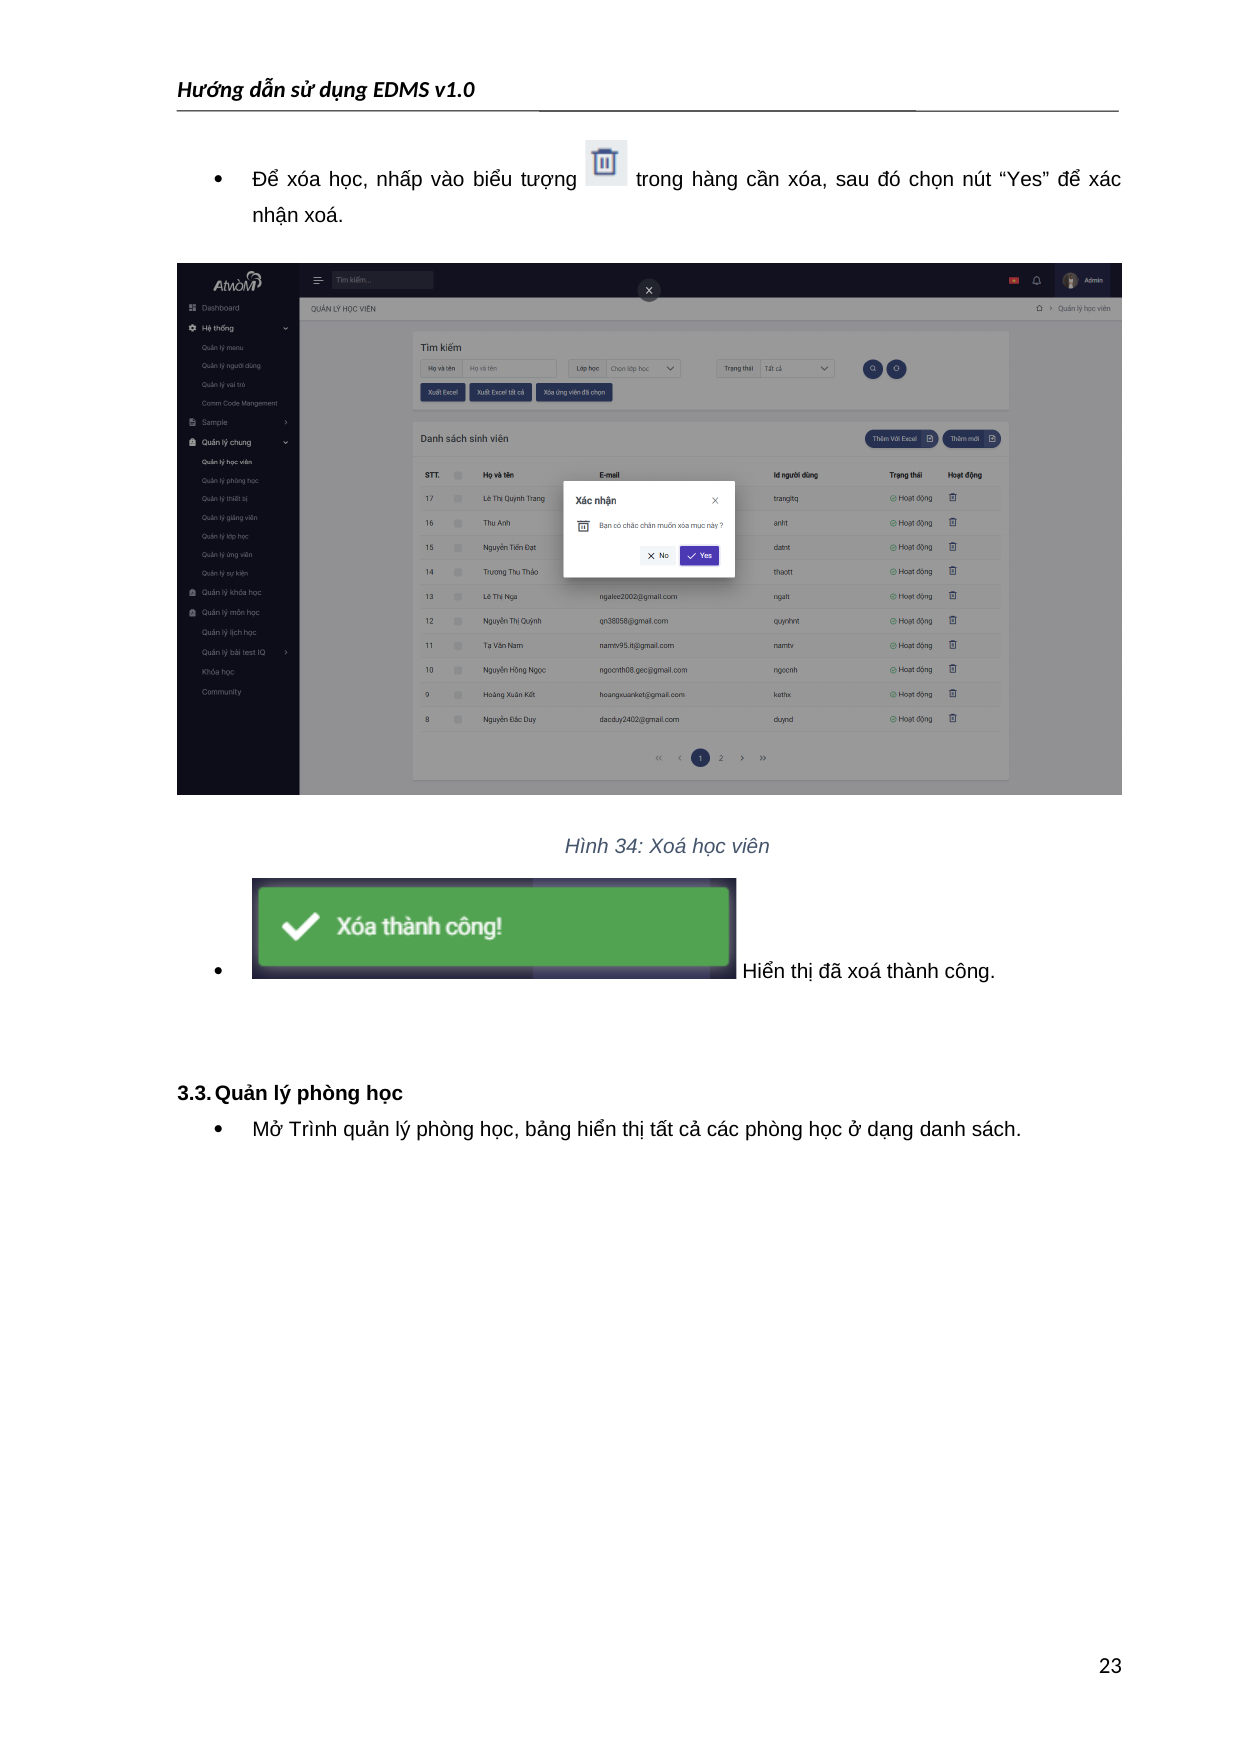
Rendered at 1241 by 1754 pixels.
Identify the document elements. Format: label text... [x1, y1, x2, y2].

text Hình 3.2.7 : Xoá học viên [214, 834, 1122, 858]
list Quản lý phòng học [177, 1081, 1122, 1105]
picture [252, 878, 737, 979]
picture [585, 140, 628, 186]
list Để xóa học, nhấp vào biểu tượng trong hàng cần xóa, sau đó chọn nút “Yes” để xác nhận xoá. [214, 141, 1122, 226]
picture [177, 263, 1122, 795]
list Mở Trình quản lý phòng học, bảng hiển thị tất cả các phòng học ở dạng danh sách. [214, 1117, 1122, 1141]
